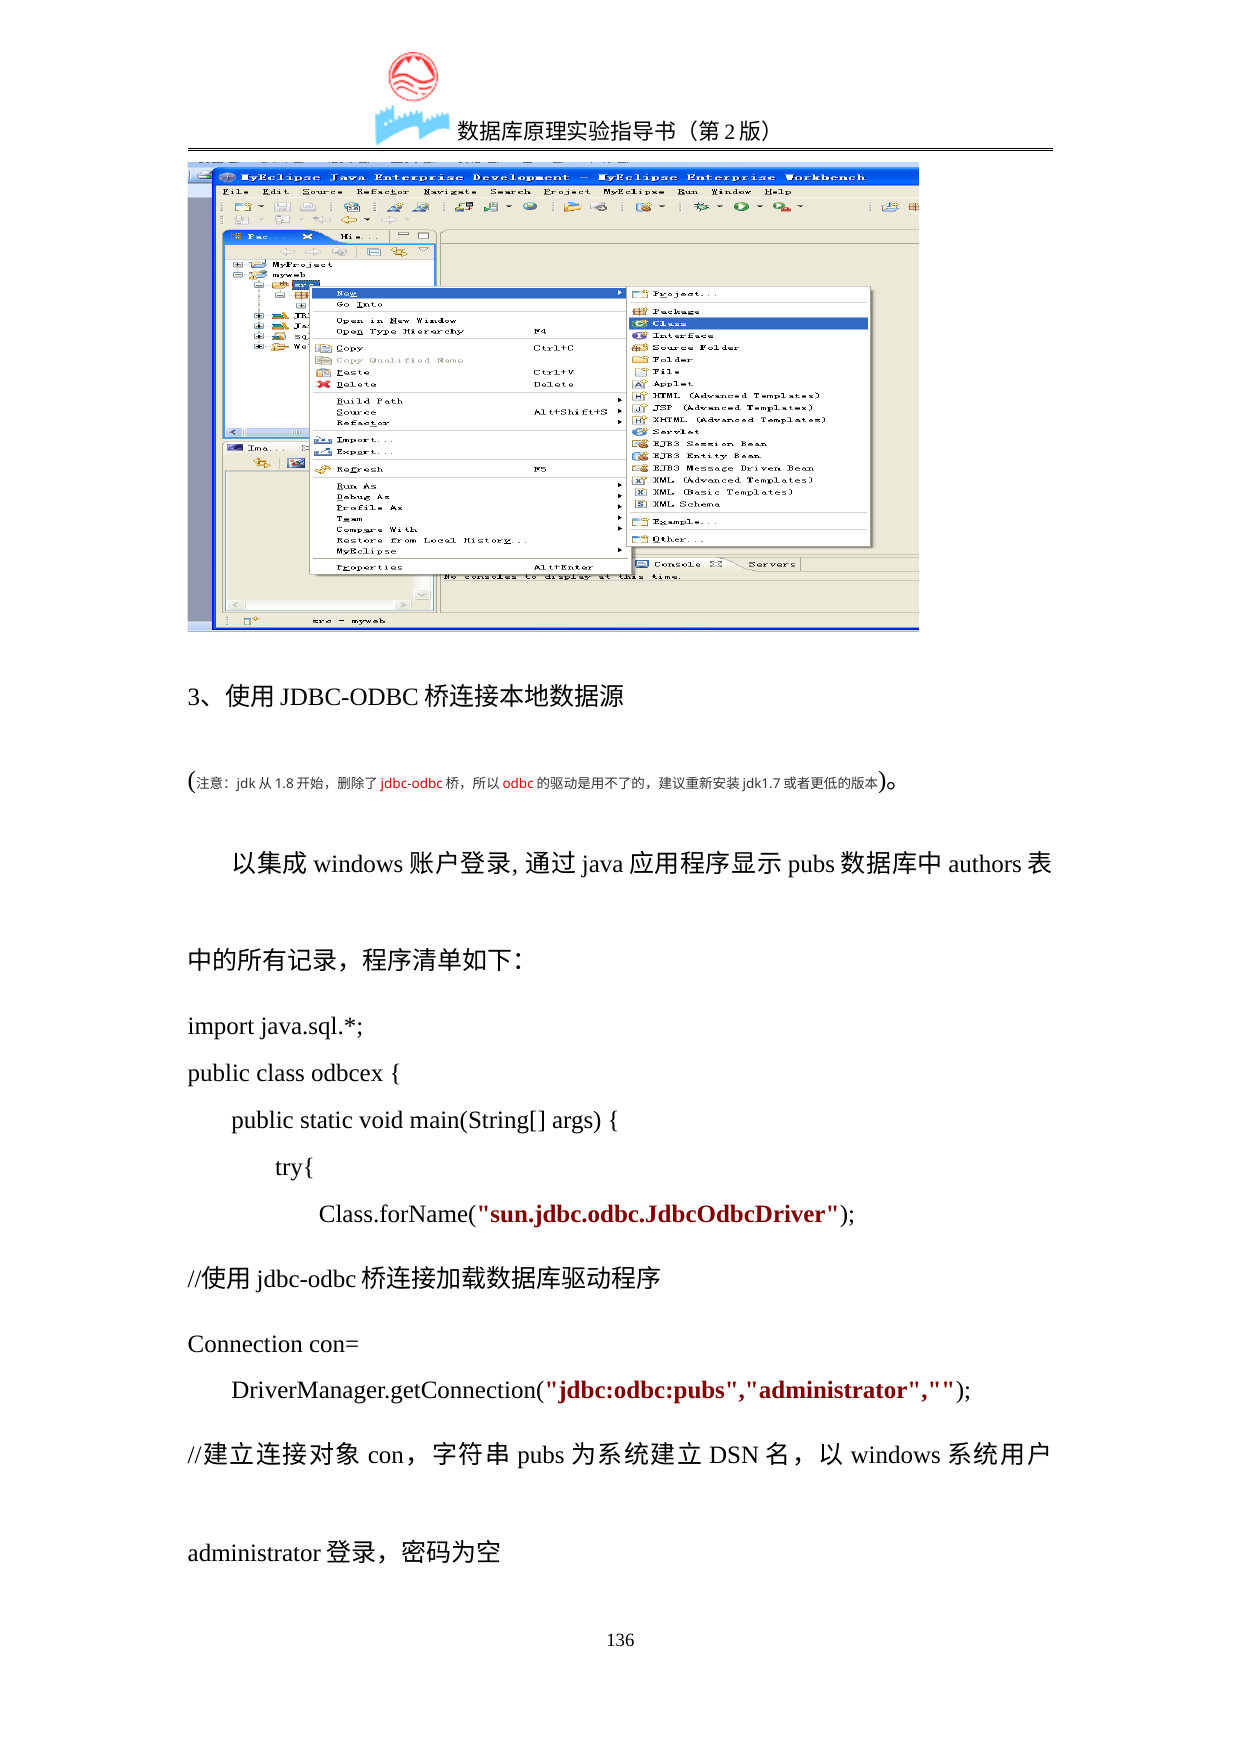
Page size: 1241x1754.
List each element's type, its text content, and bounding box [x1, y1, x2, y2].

picture [375, 52, 451, 145]
text public class odbcex { [187, 1056, 1053, 1089]
text //建立连接对象con，字符串pubs为系统建立DSN名，以windows系统用户administrator登录，密码为空 [187, 1421, 1053, 1583]
text 以集成windows账户登录, 通过java应用程序显示pubs数据库中authors表中的所有记录，程序清单如下： [187, 829, 1053, 991]
text Class.forName("sun.jdbc.odbc.JdbcOdbcDriver"); [187, 1197, 1053, 1229]
text public static void main(String[] args) { [187, 1103, 1053, 1136]
text DriverManager.getConnection("jdbc:odbc:pubs","administrator",""); [187, 1374, 1053, 1406]
text Connection con= [187, 1327, 1053, 1359]
text //使用jdbc-odbc桥连接加载数据库驱动程序 [187, 1244, 1053, 1309]
text import java.sql.*; [187, 1009, 1053, 1042]
text 3、使用JDBC-ODBC桥连接本地数据源 [187, 662, 1053, 727]
text try{ [187, 1150, 1053, 1182]
text (注意：jdk从1.8开始，删除了jdbc-odbc桥，所以odbc的驱动是用不了的，建议重新安装jdk1.7或者更低的版本)。 [187, 746, 1053, 811]
picture [187, 162, 919, 632]
